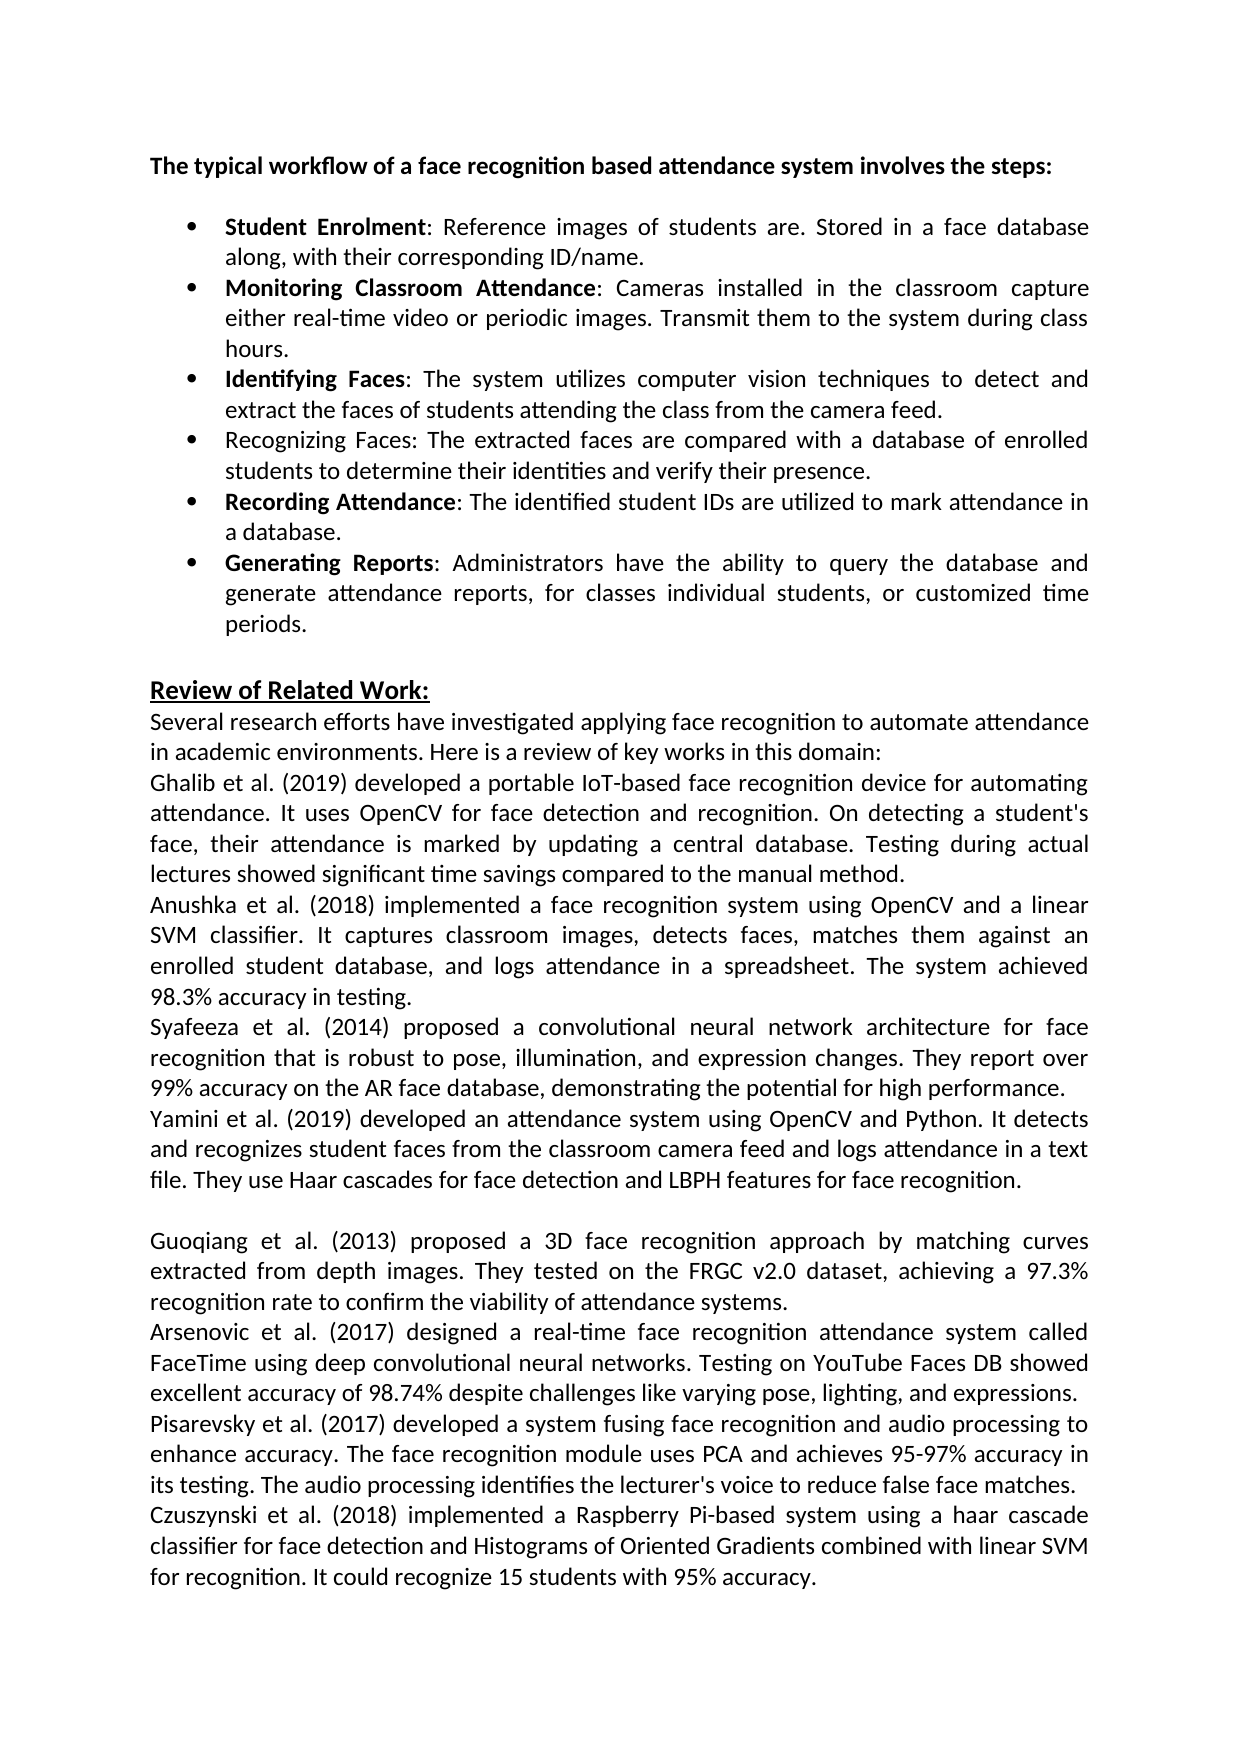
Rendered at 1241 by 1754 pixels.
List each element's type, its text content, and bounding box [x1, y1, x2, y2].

subtitle Review of Related Work: [150, 673, 1090, 706]
text Guoqiang et al. (2013) proposed a 3D face recognition approach by matching curves extracted from depth images. They tested on the FRGC v2.0 dataset, achieving a 97.3% recognition rate to confirm the viability of attendance systems. [150, 1225, 1090, 1316]
text The typical workflow of a face recognition based attendance system involves the steps: [150, 150, 1090, 181]
text Arsenovic et al. (2017) designed a real-time face recognition attendance system called FaceTime using deep convolutional neural networks. Testing on YouTube Faces DB showed excellent accuracy of 98.74% despite challenges like varying pose, lighting, and expressions. [150, 1316, 1090, 1408]
list Generating Reports: Administrators have the ability to query the database and generate attendance reports, for classes individual students, or customized time periods. [187, 547, 1090, 638]
text Anushka et al. (2018) implemented a face recognition system using OpenCV and a linear SVM classifier. It captures classroom images, detects faces, matches them against an enrolled student database, and logs attendance in a spreadsheet. The system achieved 98.3% accuracy in testing. [150, 889, 1090, 1011]
text Pisarevsky et al. (2017) developed a system fusing face recognition and audio processing to enhance accuracy. The face recognition module uses PCA and achieves 95-97% accuracy in its testing. The audio processing identifies the lecturer's voice to reduce false face matches. [150, 1408, 1090, 1499]
list Recognizing Faces: The extracted faces are compared with a database of enrolled students to determine their identities and verify their presence. [187, 425, 1090, 486]
list Identifying Faces: The system utilizes computer vision techniques to detect and extract the faces of students attending the class from the camera feed. [187, 364, 1090, 425]
list Student Enrolment: Reference images of students are. Stored in a face database along, with their corresponding ID/name. [187, 211, 1090, 272]
list Recording Attendance: The identified student IDs are utilized to mark attendance in a database. [187, 486, 1090, 547]
text Yamini et al. (2019) developed an attendance system using OpenCV and Python. It detects and recognizes student faces from the classroom camera feed and logs attendance in a text file. They use Haar cascades for face detection and LBPH features for face recognition. [150, 1103, 1090, 1194]
text Syafeeza et al. (2014) proposed a convolutional neural network architecture for face recognition that is robust to pose, illumination, and expression changes. They report over 99% accuracy on the AR face database, demonstrating the potential for high performance. [150, 1011, 1090, 1103]
text Several research efforts have investigated applying face recognition to automate attendance in academic environments. Here is a review of key works in this domain: [150, 706, 1090, 767]
list Monitoring Classroom Attendance: Cameras installed in the classroom capture either real-time video or periodic images. Transmit them to the system during class hours. [187, 272, 1090, 364]
text Ghalib et al. (2019) developed a portable IoT-based face recognition device for automating attendance. It uses OpenCV for face detection and recognition. On detecting a student's face, their attendance is marked by updating a central database. Testing during actual lectures showed significant time savings compared to the manual method. [150, 767, 1090, 889]
text Czuszynski et al. (2018) implemented a Raspberry Pi-based system using a haar cascade classifier for face detection and Histograms of Oriented Gradients combined with linear SVM for recognition. It could recognize 15 students with 95% accuracy. [150, 1499, 1090, 1591]
